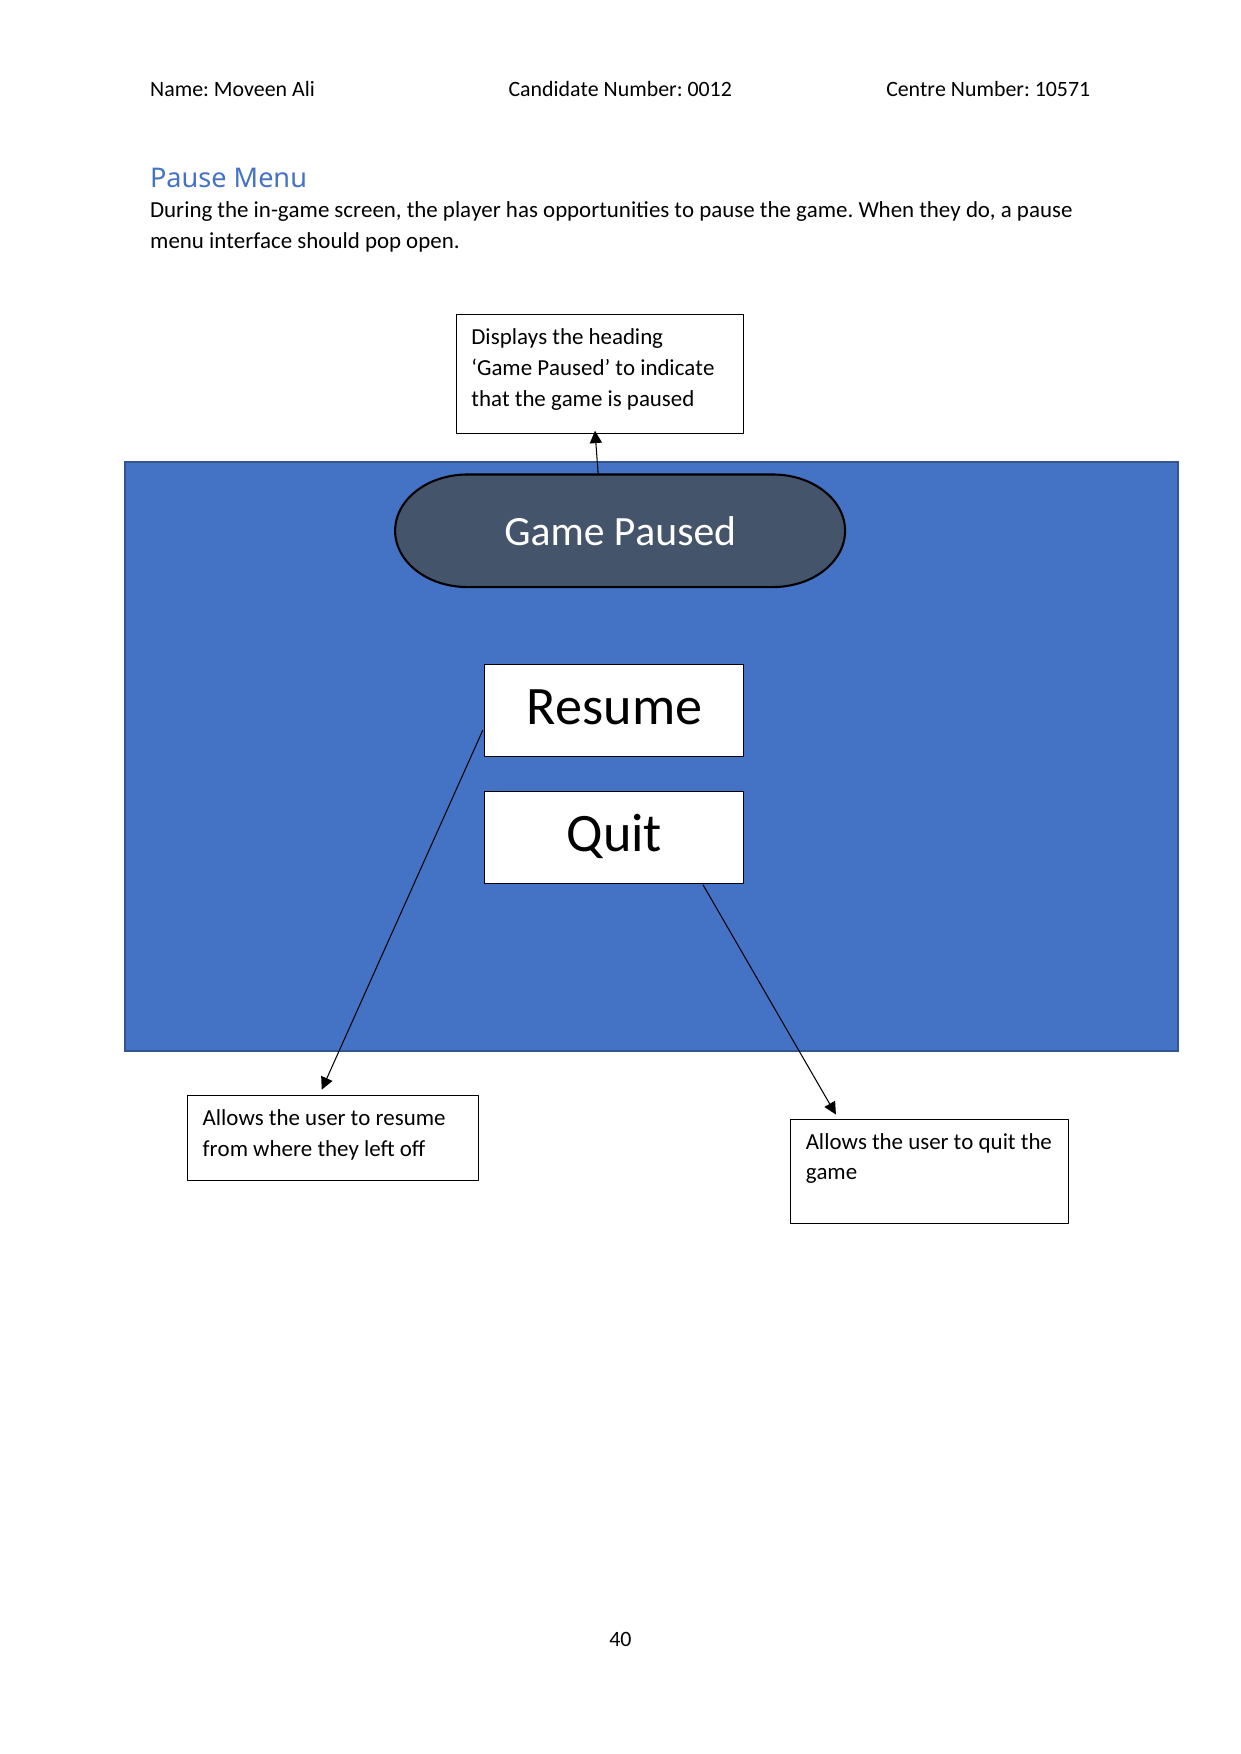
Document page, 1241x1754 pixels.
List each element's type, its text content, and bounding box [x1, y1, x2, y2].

text During the in-game screen, the player has opportunities to pause the game. When they do, a pause menu interface should pop open. [150, 195, 1090, 254]
subtitle Pause Menu [150, 158, 1090, 195]
